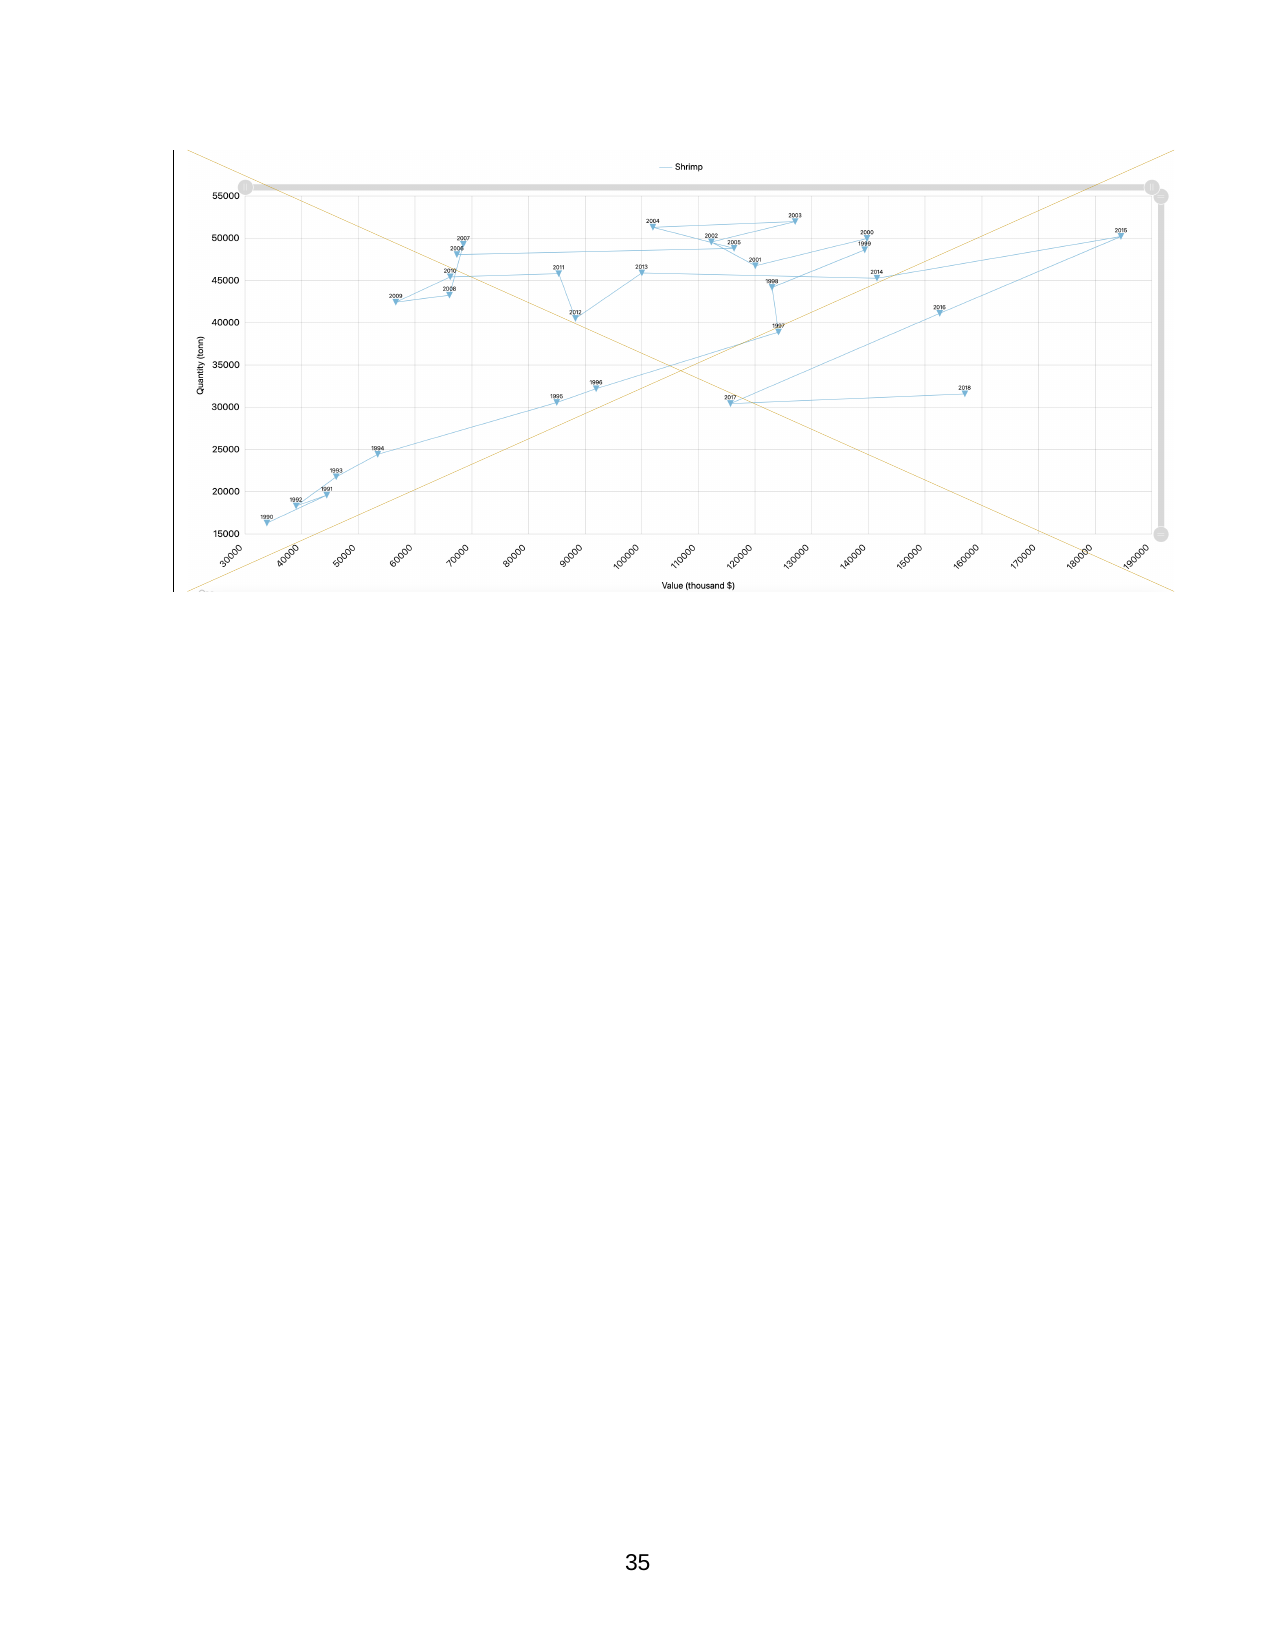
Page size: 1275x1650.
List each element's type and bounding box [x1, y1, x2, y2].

picture [190, 150, 1171, 370]
picture [187, 151, 678, 591]
picture [683, 151, 1175, 591]
picture [189, 372, 1172, 592]
